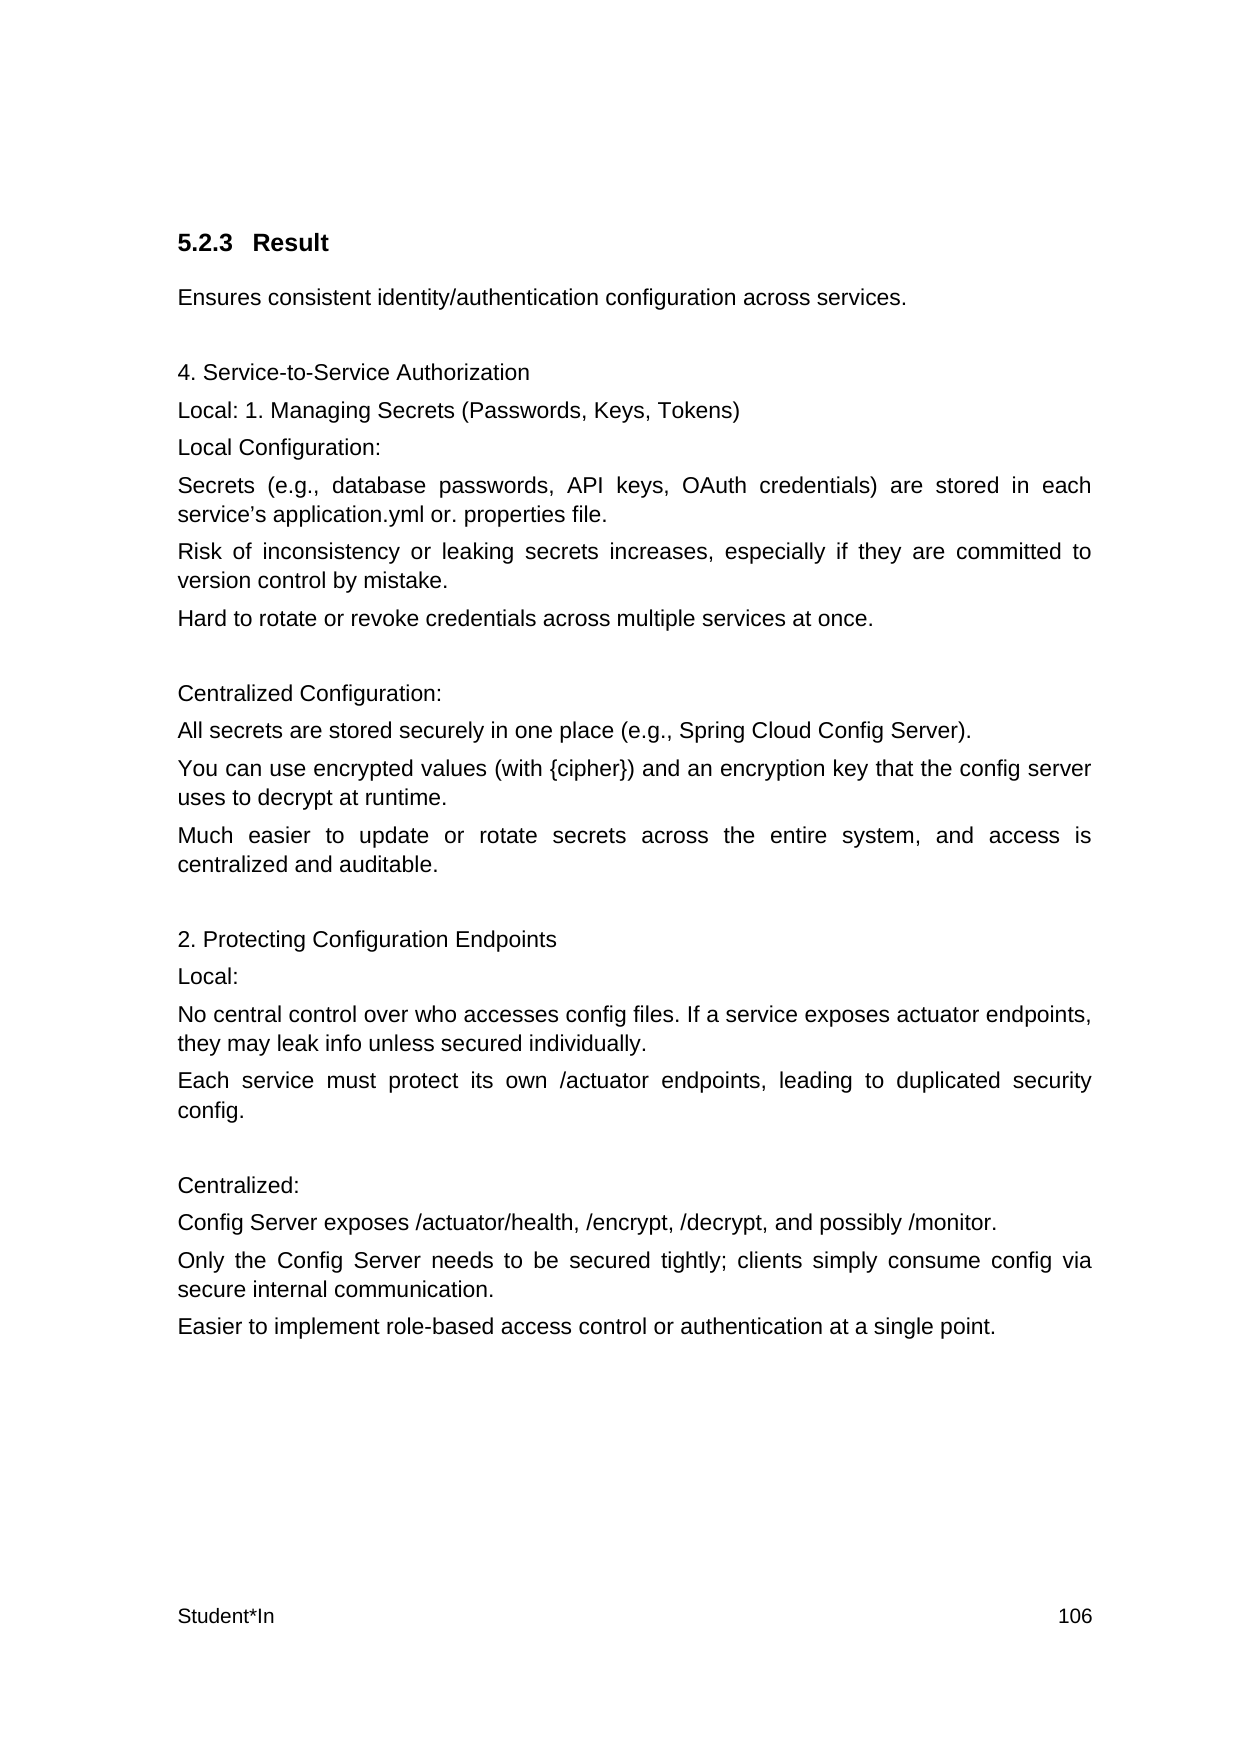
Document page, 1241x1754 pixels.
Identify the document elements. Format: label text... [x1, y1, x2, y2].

text Local: 1. Managing Secrets (Passwords, Keys, Tokens) [177, 394, 1092, 423]
text Local: [177, 961, 1092, 990]
text Only the Config Server needs to be secured tightly; clients simply consume config via secure internal communication. [177, 1244, 1092, 1302]
text 2. Protecting Configuration Endpoints [177, 923, 1092, 952]
text Each service must protect its own /actuator endpoints, leading to duplicated security config. [177, 1065, 1092, 1123]
text Config Server exposes /actuator/health, /encrypt, /decrypt, and possibly /monitor. [177, 1206, 1092, 1236]
text Much easier to update or rotate secrets across the entire system, and access is centralized and auditable. [177, 819, 1092, 877]
subtitle Result [177, 227, 1092, 256]
text Secrets (e.g., database passwords, API keys, OAuth credentials) are stored in each service’s application.yml or. properties file. [177, 469, 1092, 527]
text Local Configuration: [177, 431, 1092, 461]
text No central control over who accesses config files. If a service exposes actuator endpoints, they may leak info unless secured individually. [177, 998, 1092, 1056]
text Centralized: [177, 1169, 1092, 1198]
text Centralized Configuration: [177, 677, 1092, 706]
text Ensures consistent identity/authentication configuration across services. [177, 281, 1092, 311]
text Easier to implement role-based access control or authentication at a single point. [177, 1311, 1092, 1340]
text Risk of inconsistency or leaking secrets increases, especially if they are committed to version control by mistake. [177, 536, 1092, 594]
text You can use encrypted values (with {cipher}) and an encryption key that the config server uses to decrypt at runtime. [177, 752, 1092, 811]
text All secrets are stored securely in one place (e.g., Spring Cloud Config Server). [177, 715, 1092, 744]
text 4. Service-to-Service Authorization [177, 356, 1092, 386]
text Hard to rotate or revoke credentials across multiple services at once. [177, 602, 1092, 631]
